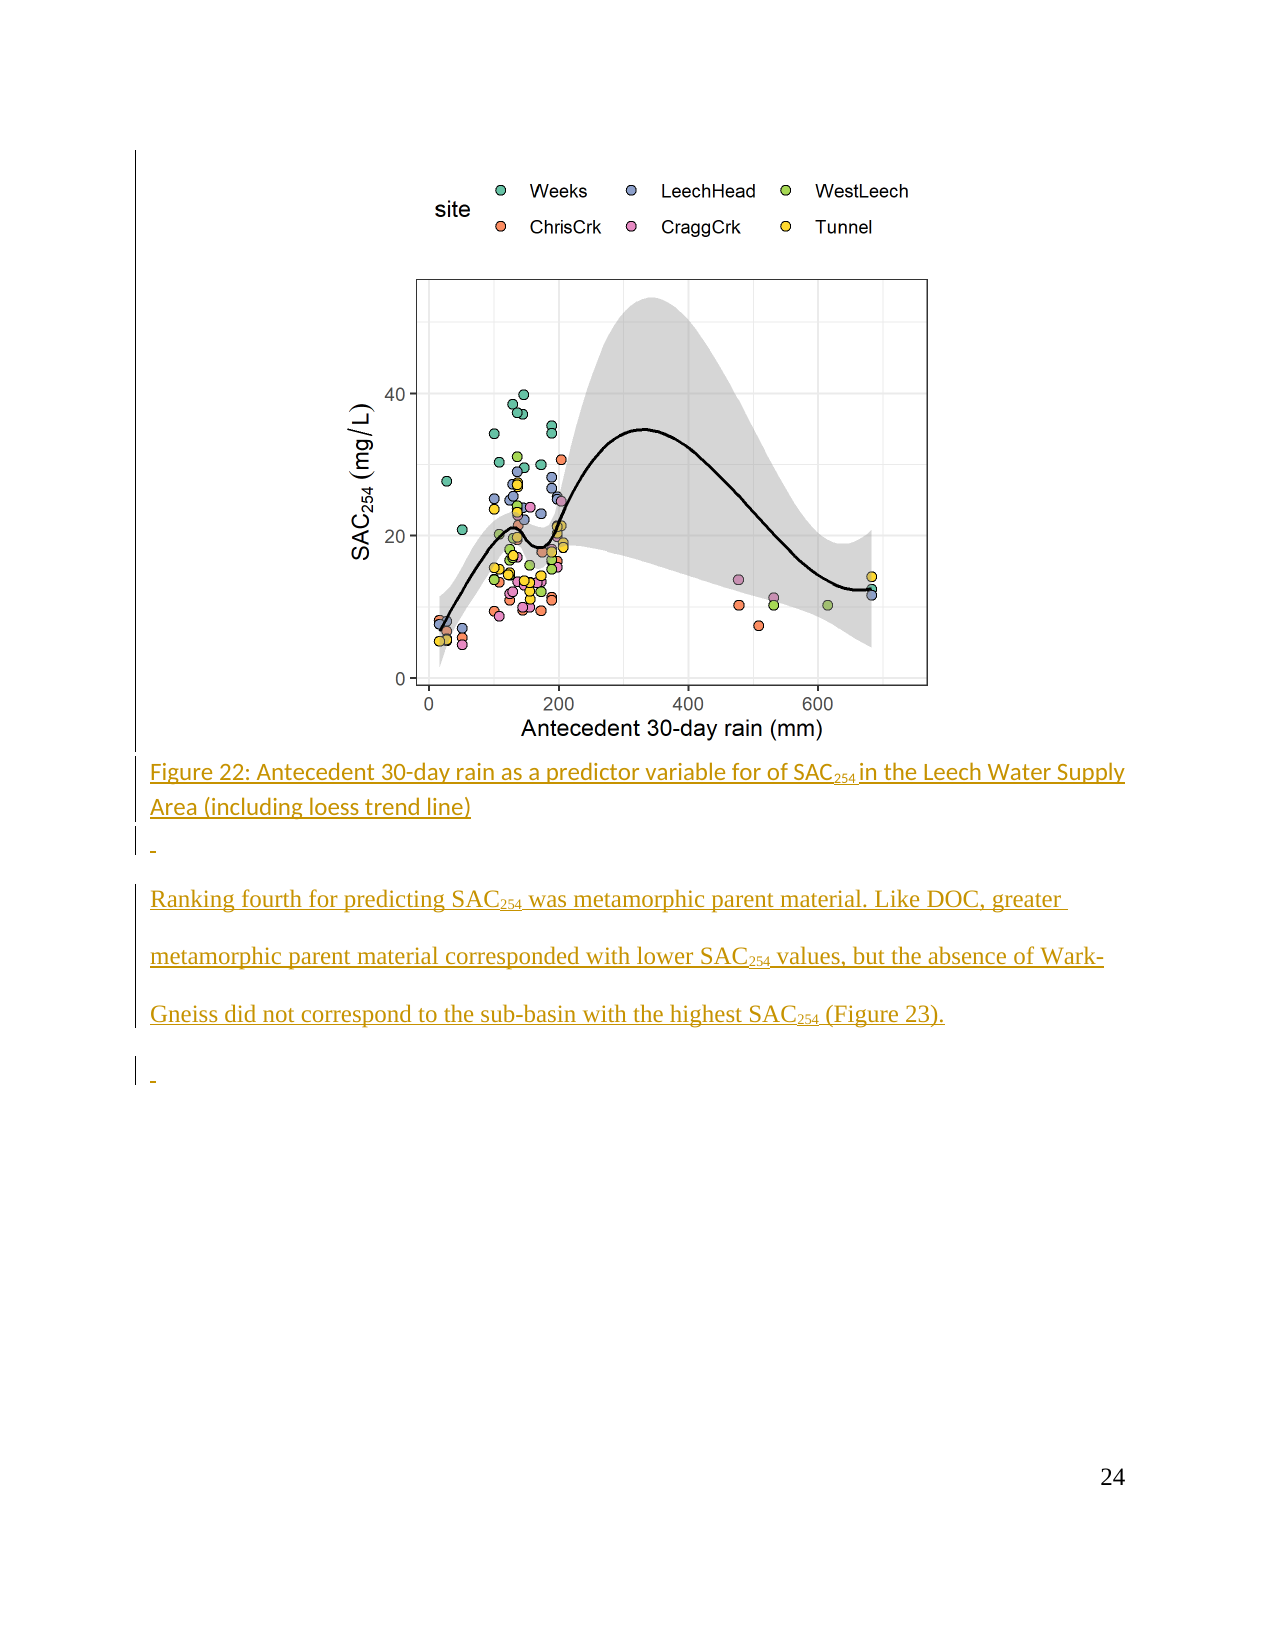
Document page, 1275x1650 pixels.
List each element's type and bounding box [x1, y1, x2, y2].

picture [336, 150, 939, 752]
